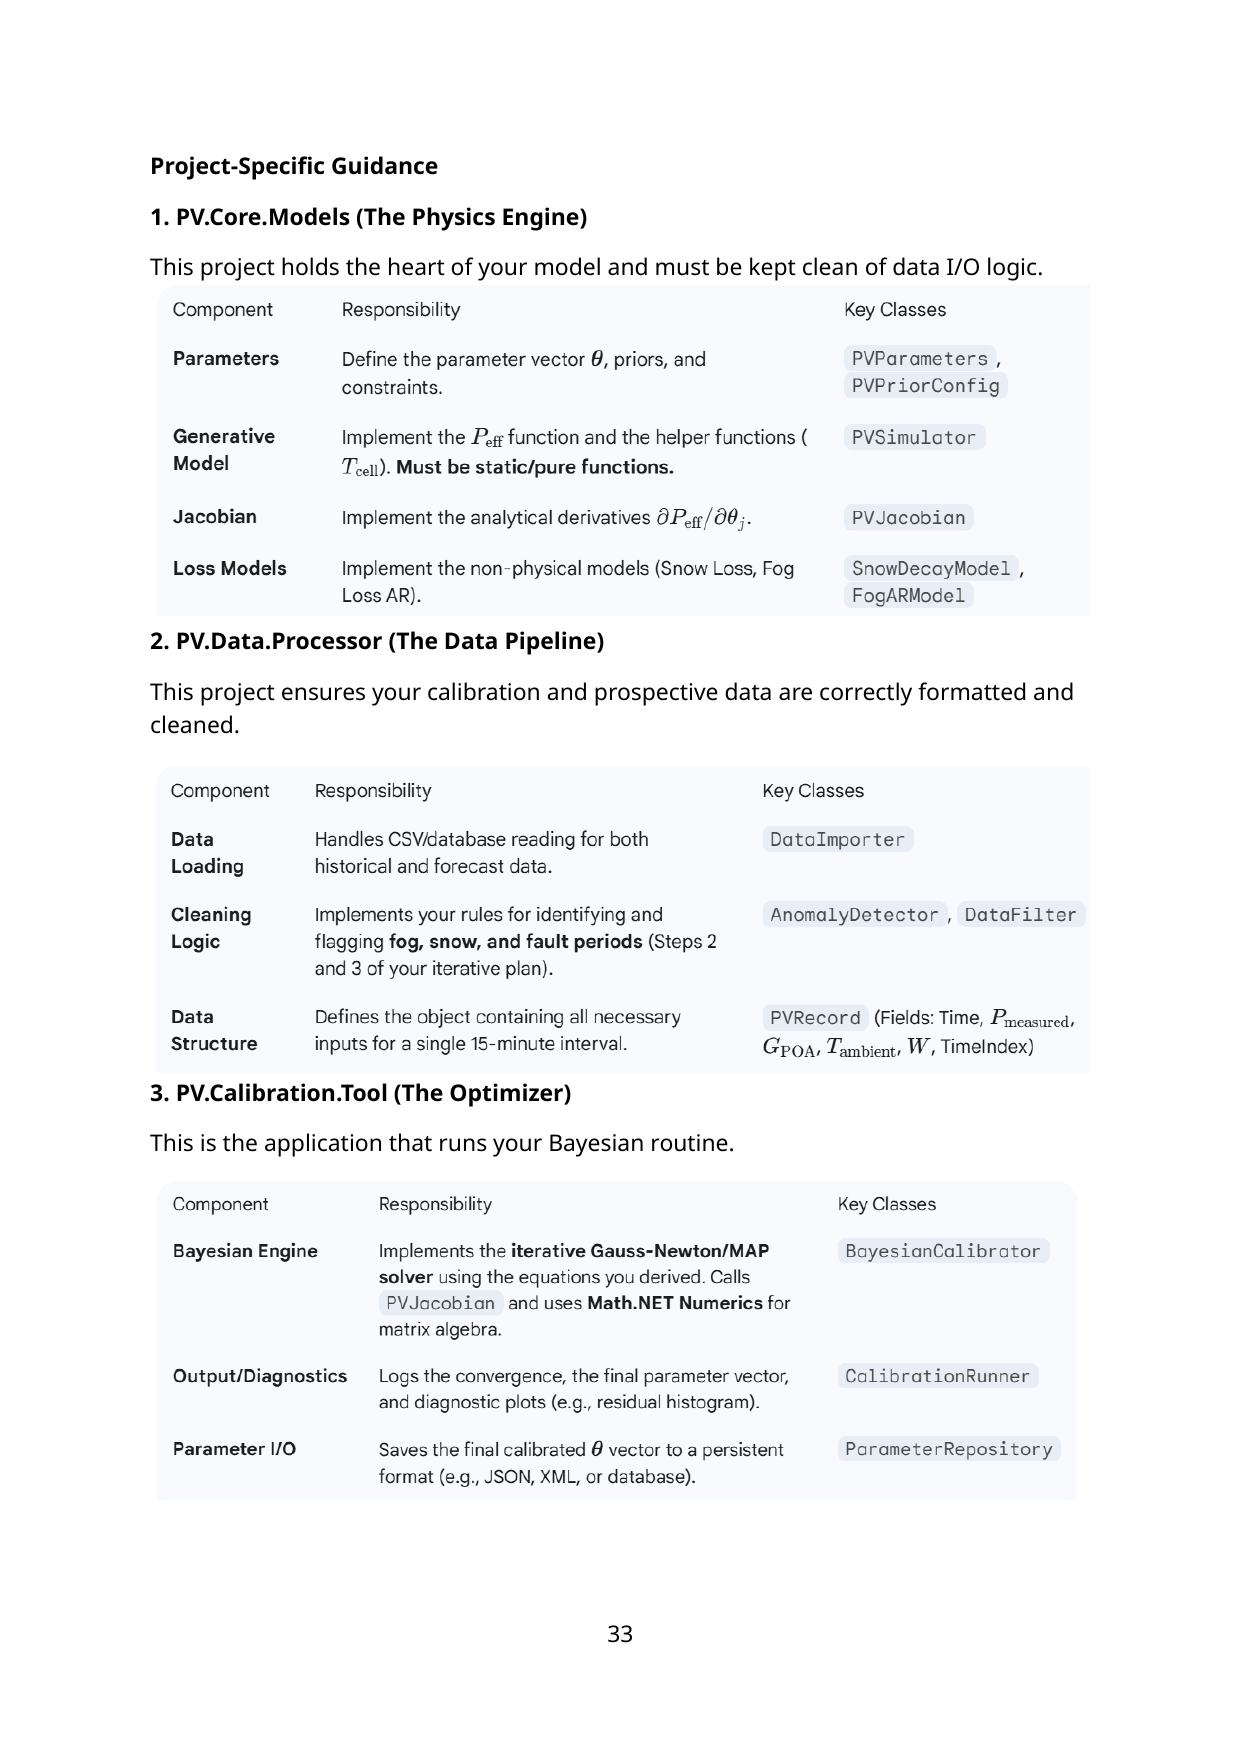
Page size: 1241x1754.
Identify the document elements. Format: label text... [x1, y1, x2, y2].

text This project ensures your calibration and prospective data are correctly formatted and cleaned. [150, 676, 1090, 741]
text This project holds the heart of your model and must be kept clean of data I/O logic. 2. PV.Data.Processor (The Data Pipeline) [150, 251, 1090, 284]
text 3. PV.Calibration.Tool (The Optimizer) [150, 1075, 1090, 1108]
text This project holds the heart of your model and must be kept clean of data I/O logic. 2. PV.Data.Processor (The Data Pipeline) [150, 616, 1090, 657]
picture [150, 284, 1091, 616]
picture [150, 760, 1091, 1075]
text This is the application that runs your Bayesian routine. [150, 1127, 1090, 1158]
picture [150, 1177, 1091, 1500]
text Project-Specific Guidance [150, 150, 1090, 181]
text 1. PV.Core.Models (The Physics Engine) [150, 200, 1090, 232]
